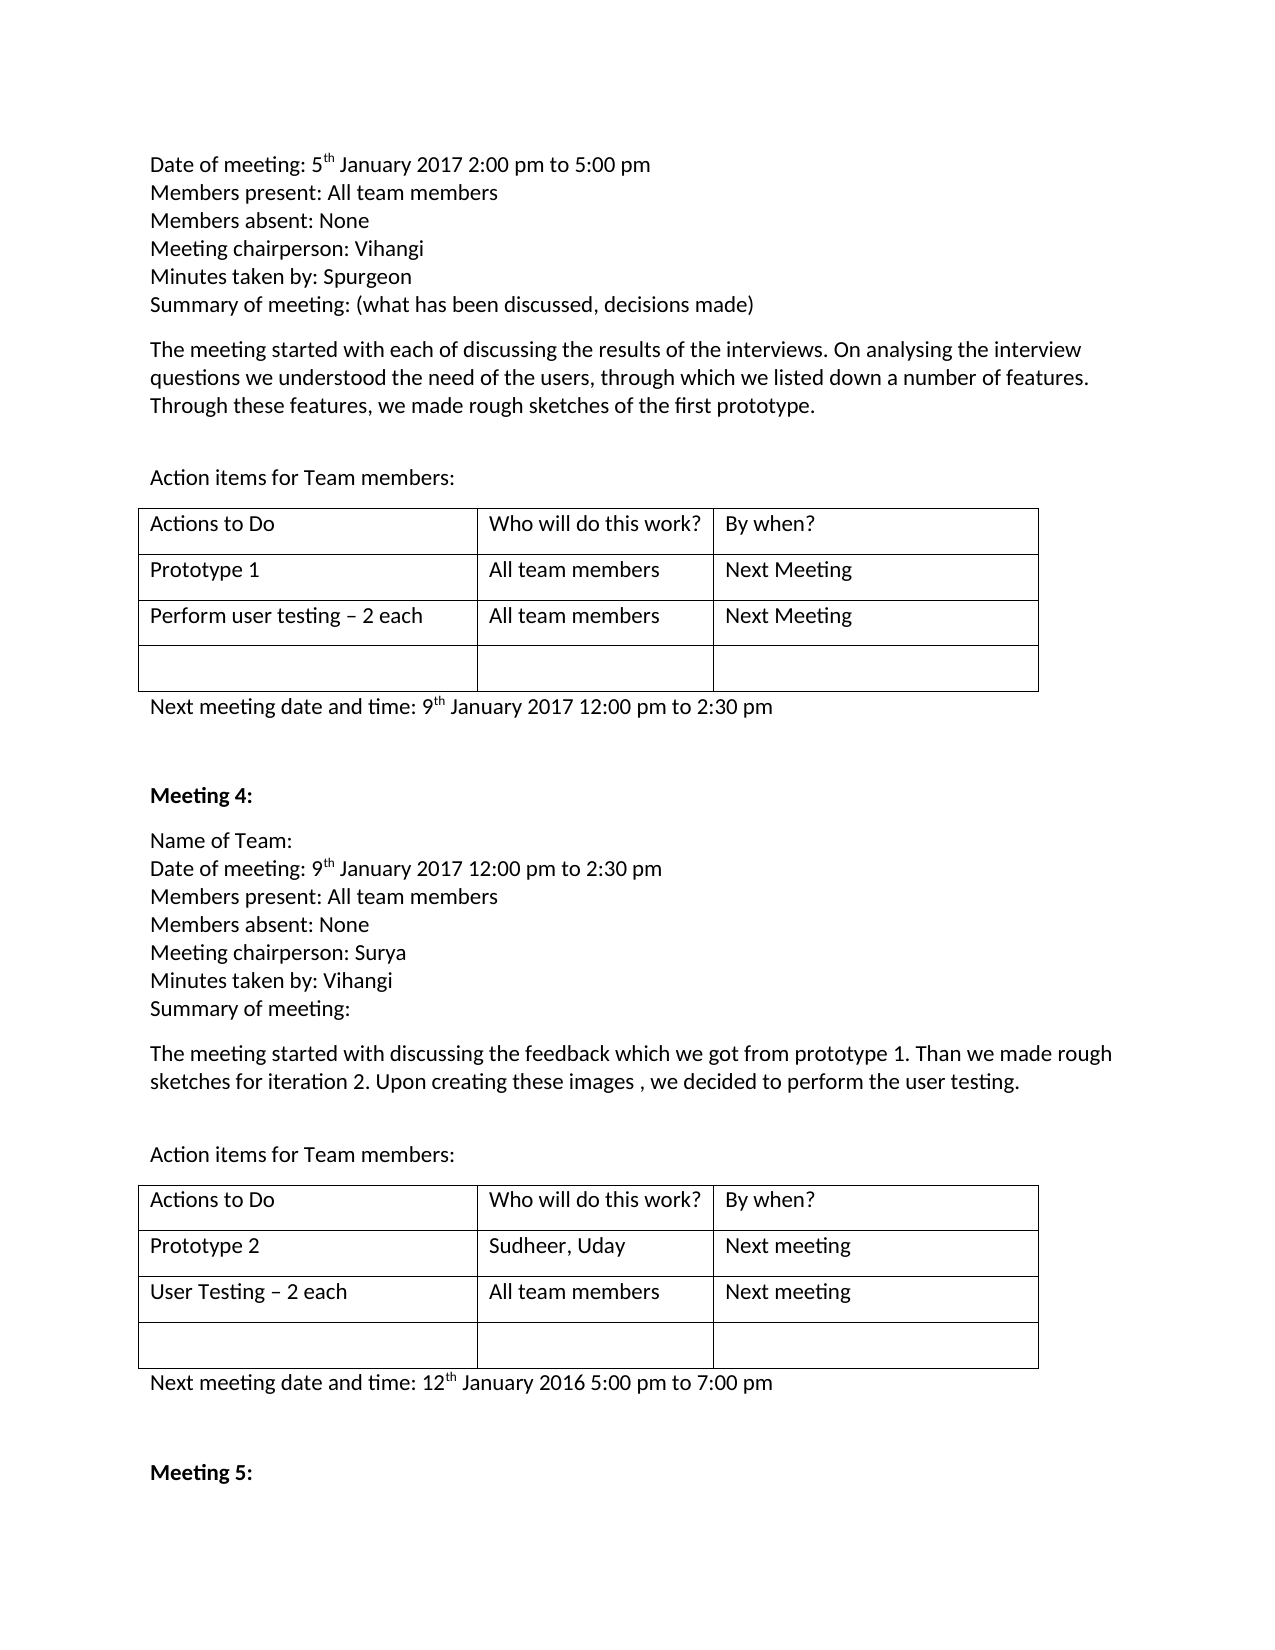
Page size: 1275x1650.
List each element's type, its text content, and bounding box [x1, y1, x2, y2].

table_cell Sudheer, Uday [478, 1231, 713, 1276]
table_cell User Testing – 2 each [139, 1277, 477, 1322]
table_header By when? [714, 1186, 1038, 1230]
text The meeting started with discussing the feedback which we got from prototype 1. Than we made rough sketches for iteration 2. Upon creating these images , we decided to perform the user testing. [150, 1039, 1125, 1095]
text Date of meeting: 5th January 2017 2:00 pm to 5:00 pm Members present: All team members Members absent: None Meeting chairperson: Vihangi Minutes taken by: Spurgeon Summary of meeting: (what has been discussed, decisions made) [150, 150, 1125, 318]
table_cell [478, 1323, 713, 1367]
table_header Actions to Do [139, 509, 477, 554]
text Meeting 5: [150, 1458, 1125, 1486]
text Next meeting date and time: 9th January 2017 12:00 pm to 2:30 pm [150, 692, 1125, 720]
text Name of Team: Date of meeting: 9th January 2017 12:00 pm to 2:30 pm Members present: All team members Members absent: None Meeting chairperson: Surya Minutes taken by: Vihangi Summary of meeting: [150, 826, 1125, 1022]
table_cell Next Meeting [714, 555, 1038, 600]
text Meeting 4: [150, 782, 1125, 809]
table_cell Next meeting [714, 1231, 1038, 1276]
table_cell [139, 1323, 477, 1367]
text The meeting started with each of discussing the results of the interviews. On analysing the interview questions we understood the need of the users, through which we listed down a number of features. Through these features, we made rough sketches of the first prototype. [150, 335, 1125, 419]
table_cell [714, 1323, 1038, 1367]
table_cell [714, 646, 1038, 691]
table_cell All team members [478, 555, 713, 600]
table_cell Prototype 2 [139, 1231, 477, 1276]
table_cell All team members [478, 601, 713, 645]
table_cell Next meeting [714, 1277, 1038, 1322]
table_cell Next Meeting [714, 601, 1038, 645]
table_header Actions to Do [139, 1186, 477, 1230]
table_header Who will do this work? [478, 1186, 713, 1230]
text Action items for Team members: [150, 436, 1125, 492]
text Action items for Team members: [150, 1112, 1125, 1168]
table_cell All team members [478, 1277, 713, 1322]
table_header Who will do this work? [478, 509, 713, 554]
table_cell Perform user testing – 2 each [139, 601, 477, 645]
table_cell [478, 646, 713, 691]
table_header By when? [714, 509, 1038, 554]
text Next meeting date and time: 12th January 2016 5:00 pm to 7:00 pm [150, 1368, 1125, 1396]
table_cell Prototype 1 [139, 555, 477, 600]
table_cell [139, 646, 477, 691]
